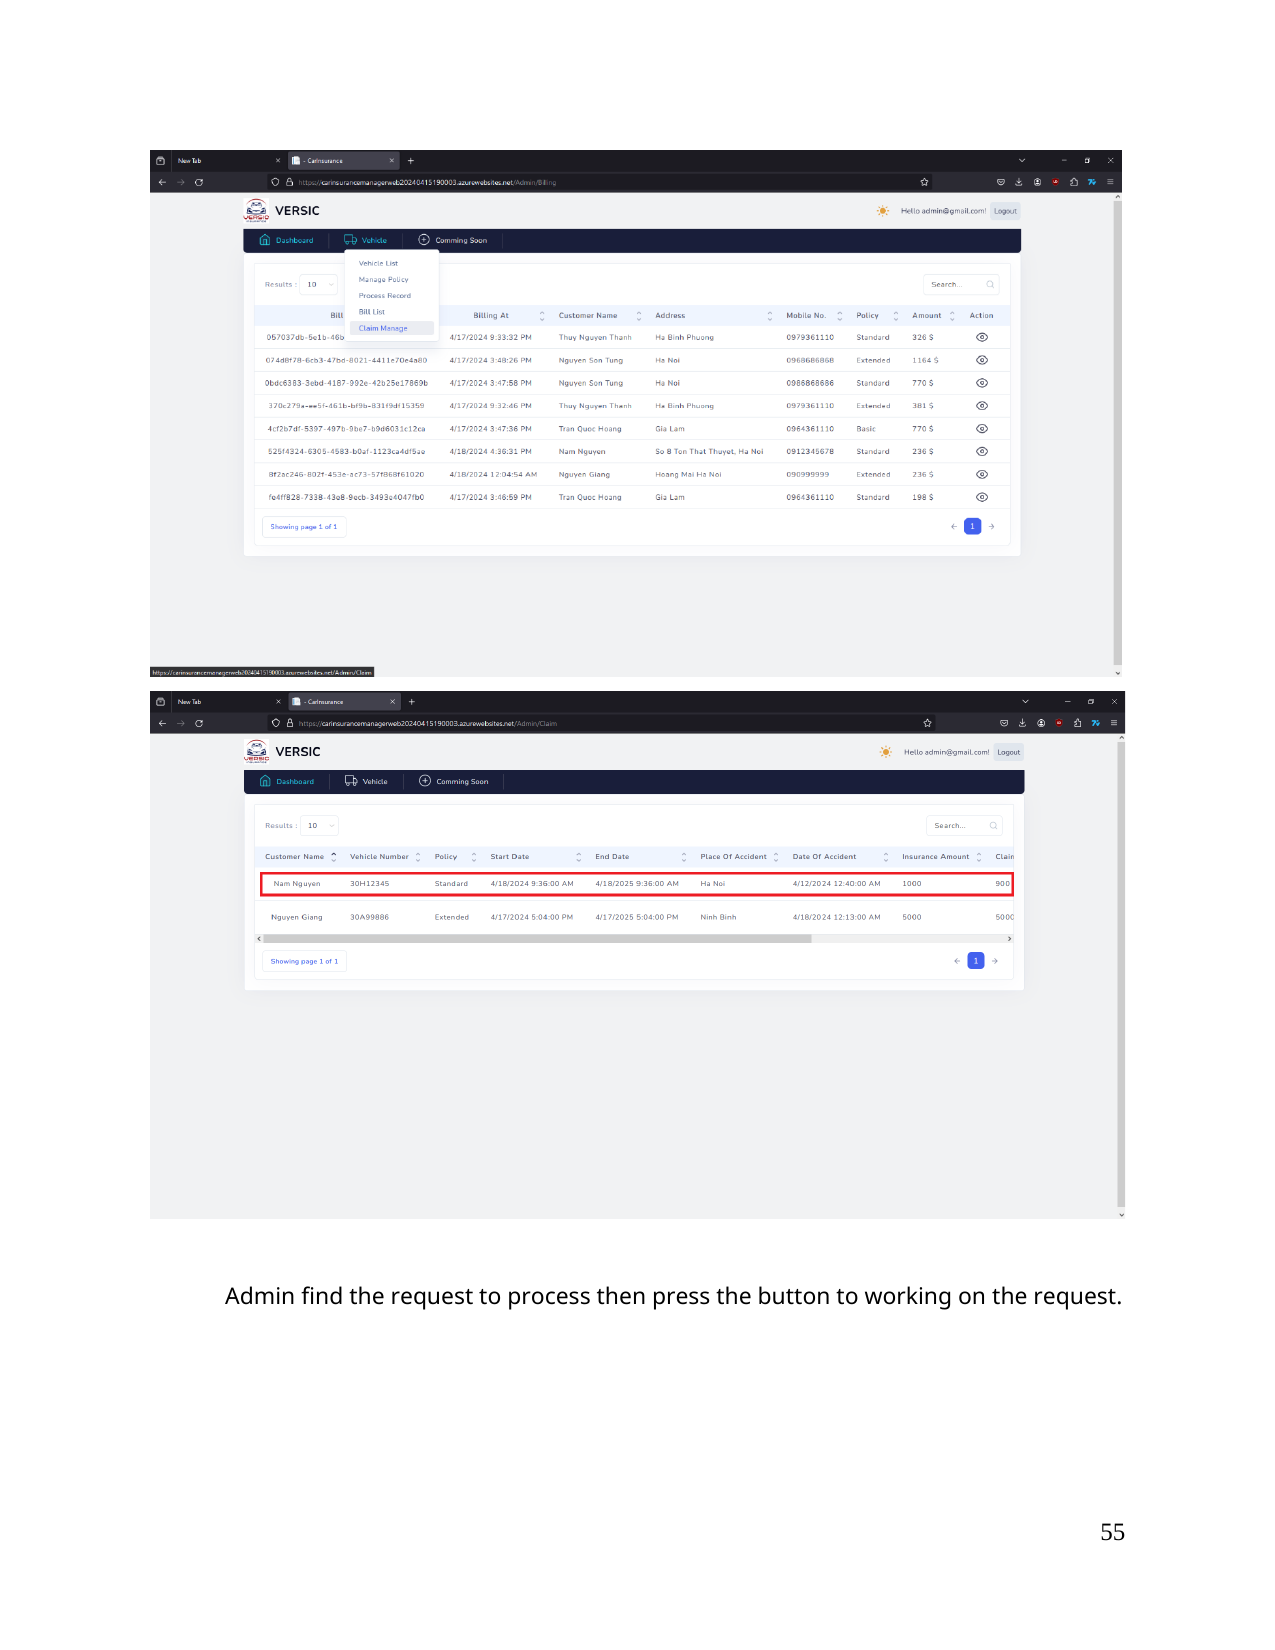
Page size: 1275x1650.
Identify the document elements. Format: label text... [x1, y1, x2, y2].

text Admin find the request to process then press the button to working on the request. [150, 1280, 1125, 1312]
picture [150, 691, 1125, 1219]
picture [150, 150, 1122, 677]
